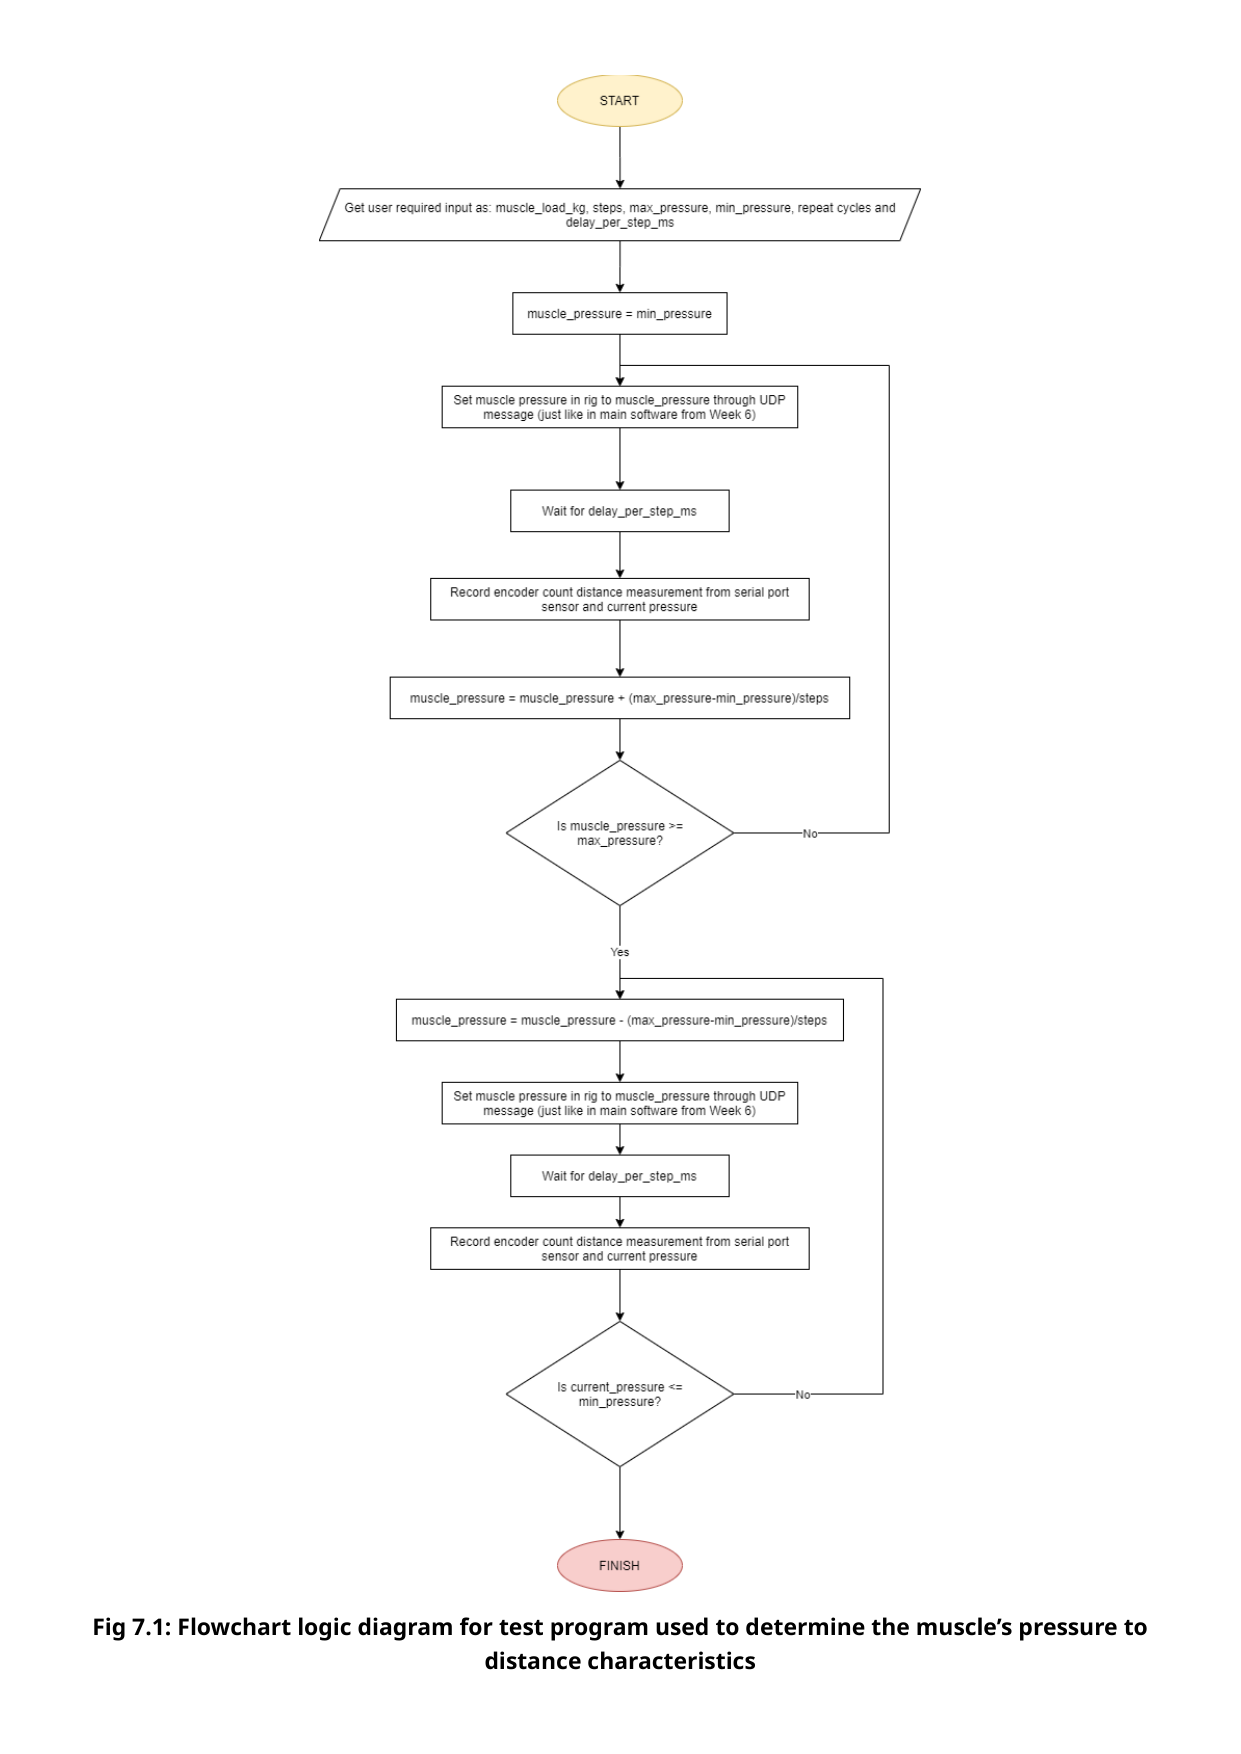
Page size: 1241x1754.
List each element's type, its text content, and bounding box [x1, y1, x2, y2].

picture [319, 75, 922, 1592]
text Fig 7.1: Flowchart logic diagram for test program used to determine the muscle’s pressure to distance characteristics [75, 1611, 1165, 1676]
